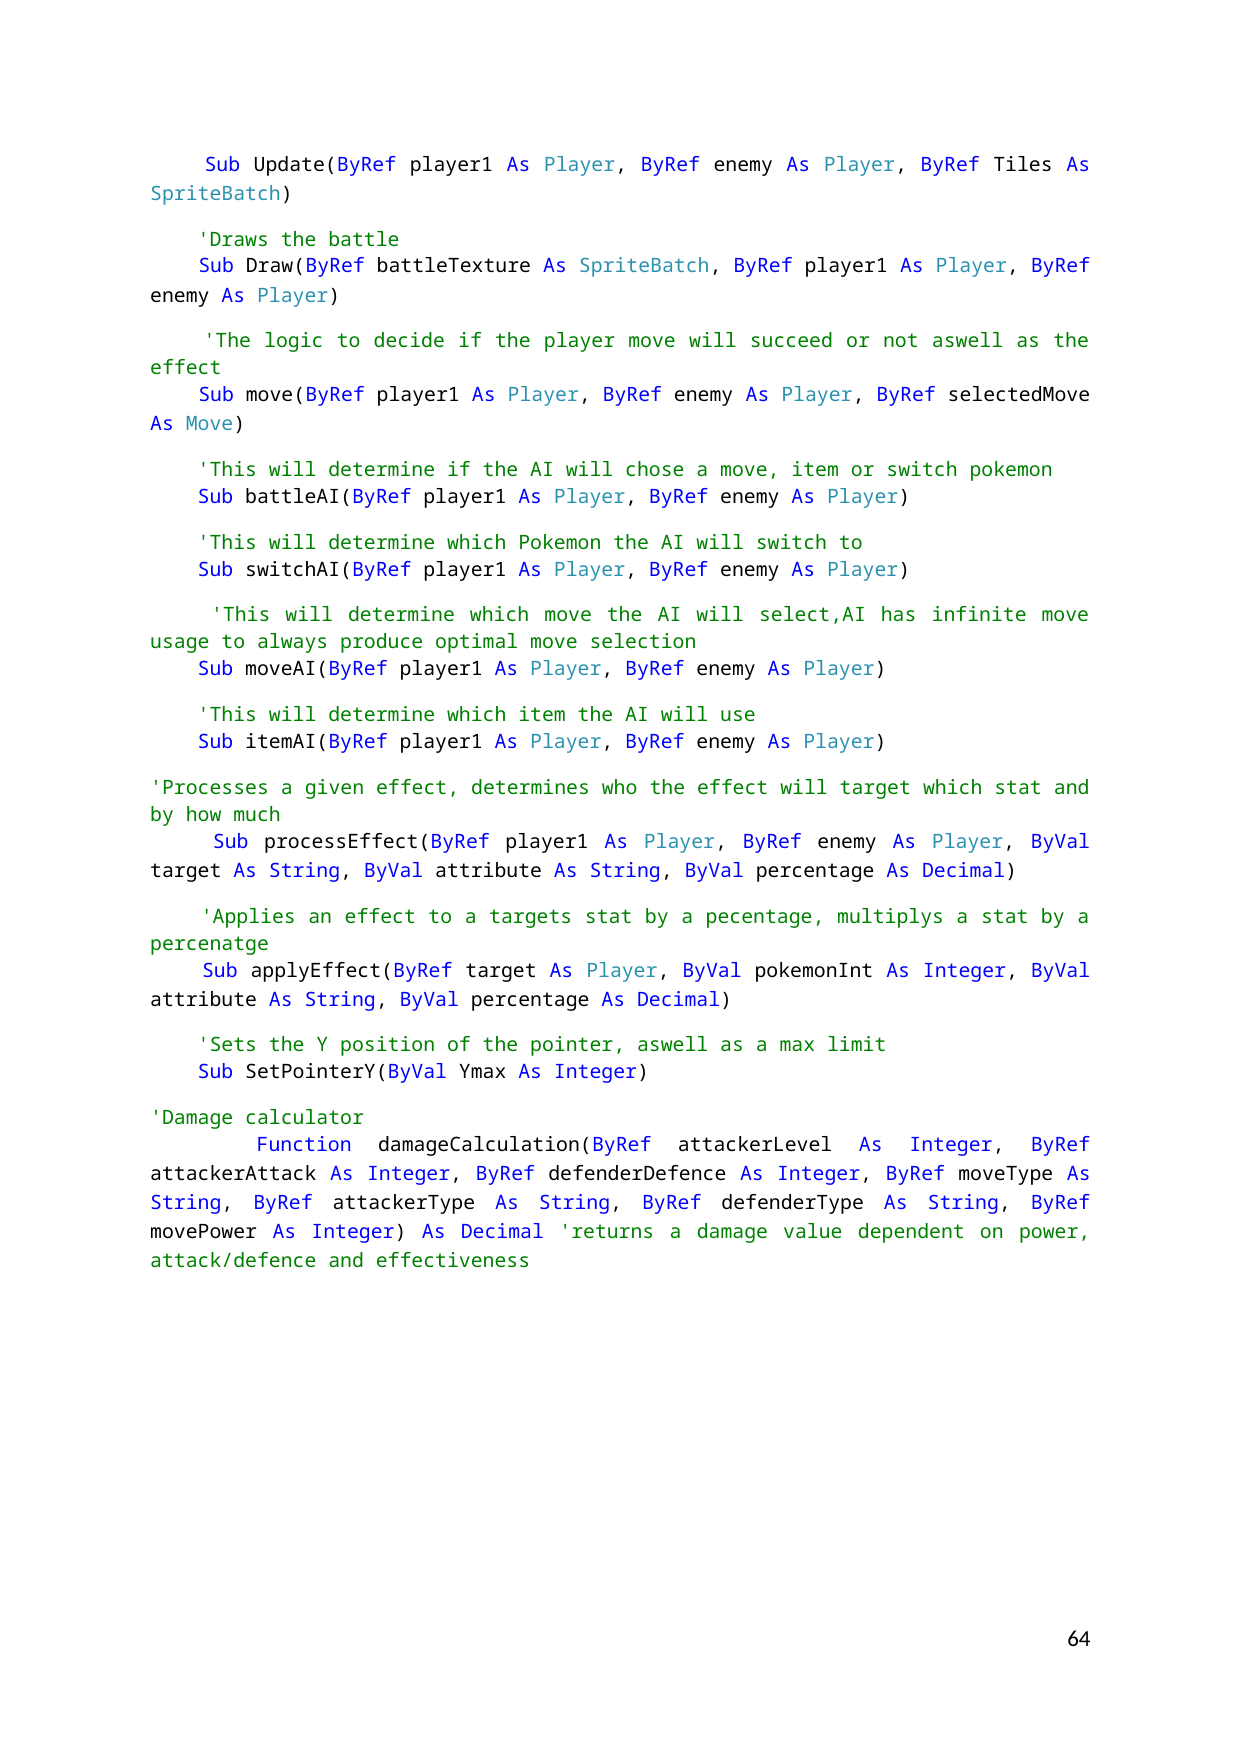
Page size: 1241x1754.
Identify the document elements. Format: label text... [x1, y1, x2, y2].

text 'Processes a given effect, determines who the effect will target which stat and by how much [150, 773, 1090, 827]
text Function damageCalculation(ByRef attackerLevel As Integer, ByRef attackerAttack As Integer, ByRef defenderDefence As Integer, ByRef moveType As String, ByRef attackerType As String, ByRef defenderType As String, ByRef movePower As Integer) As Decimal 'returns a damage value dependent on power, attack/defence and effectiveness [150, 1130, 1090, 1273]
text 'Sets the Y position of the pointer, aswell as a max limit [150, 1031, 1090, 1058]
text 'Applies an effect to a targets stat by a pecentage, multiplys a stat by a percenatge [150, 902, 1090, 956]
text Sub Update(ByRef player1 As Player, ByRef enemy As Player, ByRef Tiles As SpriteBatch) [150, 150, 1090, 206]
text 'This will determine which item the AI will use [150, 700, 1090, 727]
text Sub switchAI(ByRef player1 As Player, ByRef enemy As Player) [150, 555, 1090, 582]
text 'This will determine which move the AI will select,AI has infinite move usage to always produce optimal move selection [150, 601, 1090, 655]
text 'Damage calculator [150, 1103, 1090, 1130]
text Sub Draw(ByRef battleTexture As SpriteBatch, ByRef player1 As Player, ByRef enemy As Player) [150, 252, 1090, 308]
text 'This will determine which Pokemon the AI will switch to [150, 528, 1090, 555]
text 'The logic to decide if the player move will succeed or not aswell as the effect [150, 327, 1090, 381]
text Sub SetPointerY(ByVal Ymax As Integer) [150, 1058, 1090, 1084]
text Sub move(ByRef player1 As Player, ByRef enemy As Player, ByRef selectedMove As Move) [150, 381, 1090, 437]
text Sub battleAI(ByRef player1 As Player, ByRef enemy As Player) [150, 482, 1090, 509]
text Sub processEffect(ByRef player1 As Player, ByRef enemy As Player, ByVal target As String, ByVal attribute As String, ByVal percentage As Decimal) [150, 827, 1090, 883]
text Sub applyEffect(ByRef target As Player, ByVal pokemonInt As Integer, ByVal attribute As String, ByVal percentage As Decimal) [150, 956, 1090, 1012]
text Sub moveAI(ByRef player1 As Player, ByRef enemy As Player) [150, 655, 1090, 682]
text 'Draws the battle [150, 225, 1090, 252]
text Sub itemAI(ByRef player1 As Player, ByRef enemy As Player) [150, 727, 1090, 754]
text 'This will determine if the AI will chose a move, item or switch pokemon [150, 455, 1090, 482]
